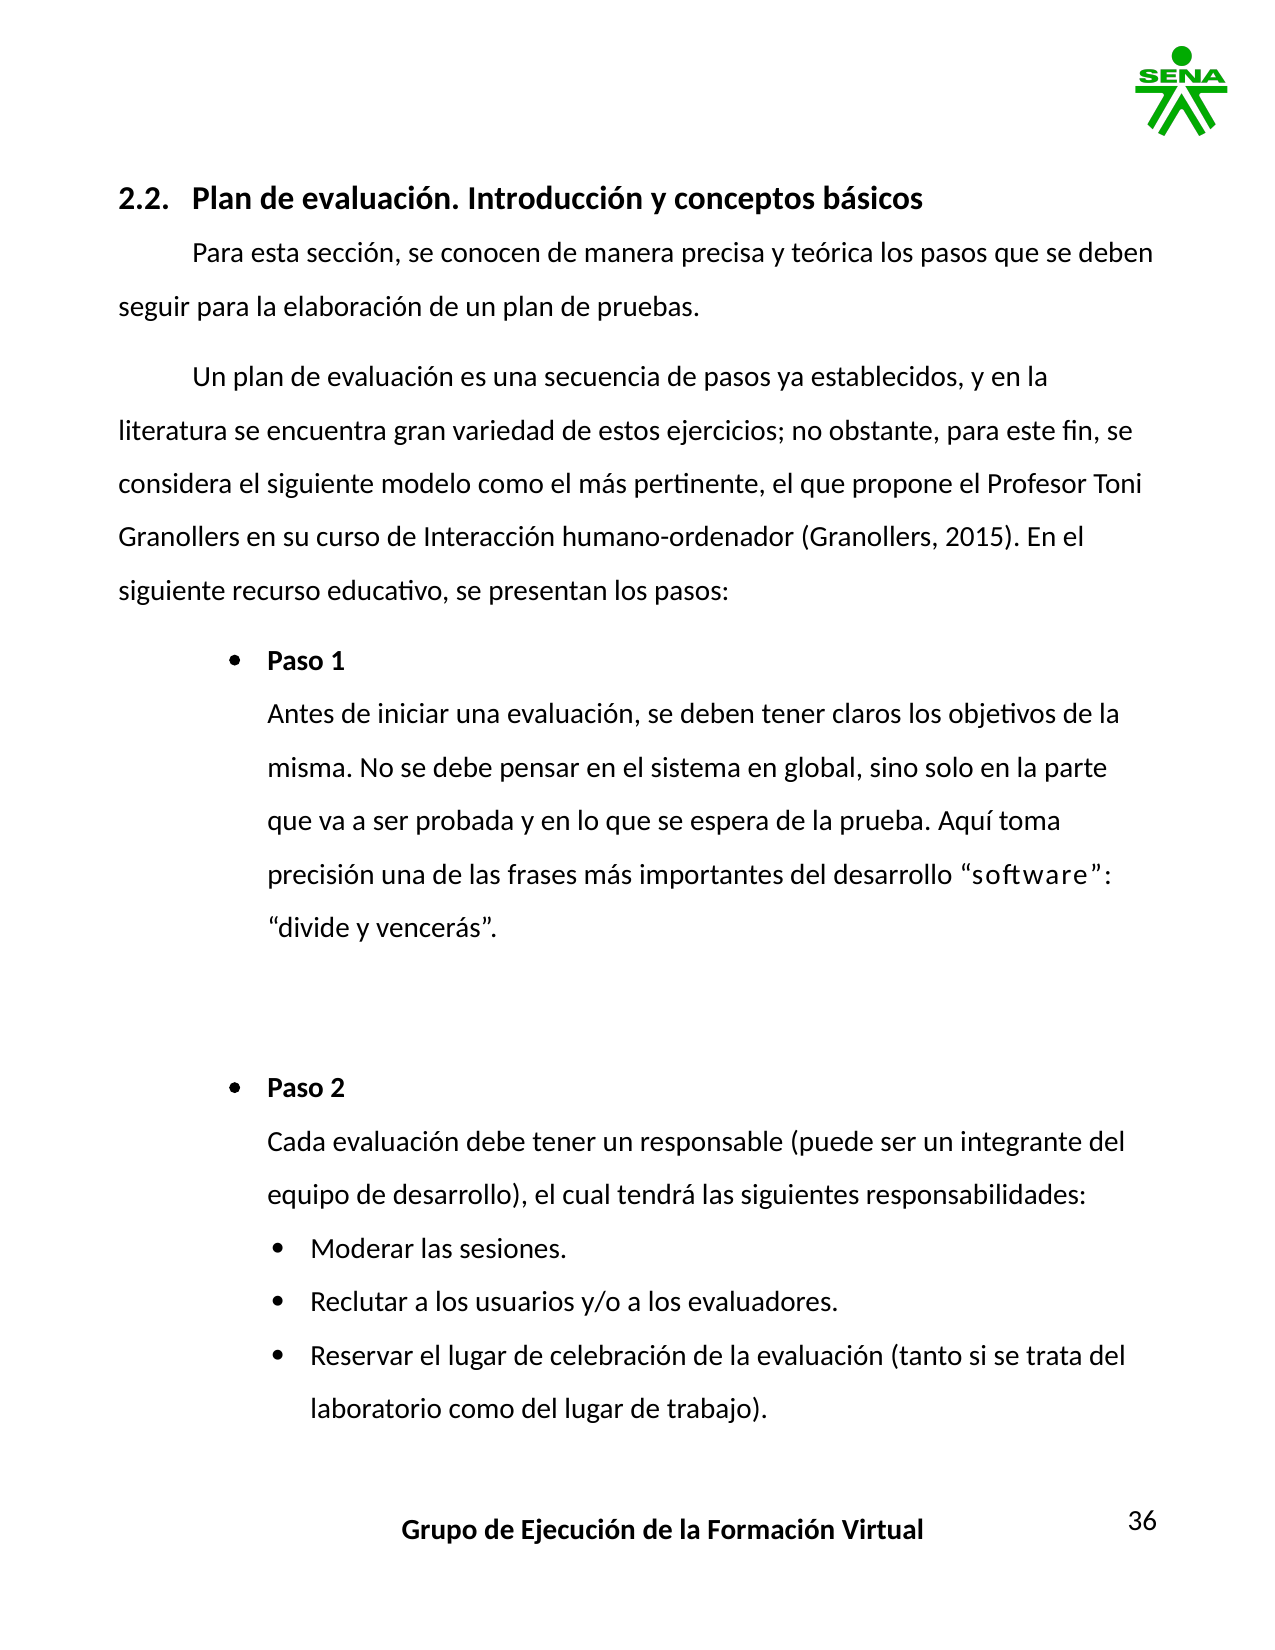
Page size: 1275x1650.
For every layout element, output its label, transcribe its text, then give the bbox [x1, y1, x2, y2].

list Reclutar a los usuarios y/o a los evaluadores. [273, 1283, 1157, 1319]
list Moderar las sesiones. [273, 1230, 1157, 1265]
list Paso 2 [229, 1069, 1157, 1105]
text Un plan de evaluación es una secuencia de pasos ya establecidos, y en la literatura se encuentra gran variedad de estos ejercicios; no obstante, para este fin, se considera el siguiente modelo como el más pertinente, el que propone el Profesor Toni Granollers en su curso de Interacción humano-ordenador (Granollers, 2015). En el siguiente recurso educativo, se presentan los pasos: [118, 358, 1157, 607]
subtitle Plan de evaluación. Introducción y conceptos básicos [118, 177, 1157, 218]
list Reservar el lugar de celebración de la evaluación (tanto si se trata del laboratorio como del lugar de trabajo). [273, 1337, 1157, 1426]
list Paso 1 [229, 642, 1157, 678]
list Antes de iniciar una evaluación, se deben tener claros los objetivos de la misma. No se debe pensar en el sistema en global, sino solo en la parte que va a ser probada y en lo que se espera de la prueba. Aquí toma precisión una de las frases más importantes del desarrollo “software”: “divide y vencerás”. [267, 695, 1157, 945]
text Para esta sección, se conocen de manera precisa y teórica los pasos que se deben seguir para la elaboración de un plan de pruebas. [118, 234, 1157, 324]
picture [1135, 46, 1228, 136]
list Cada evaluación debe tener un responsable (puede ser un integrante del equipo de desarrollo), el cual tendrá las siguientes responsabilidades: [267, 1123, 1157, 1212]
